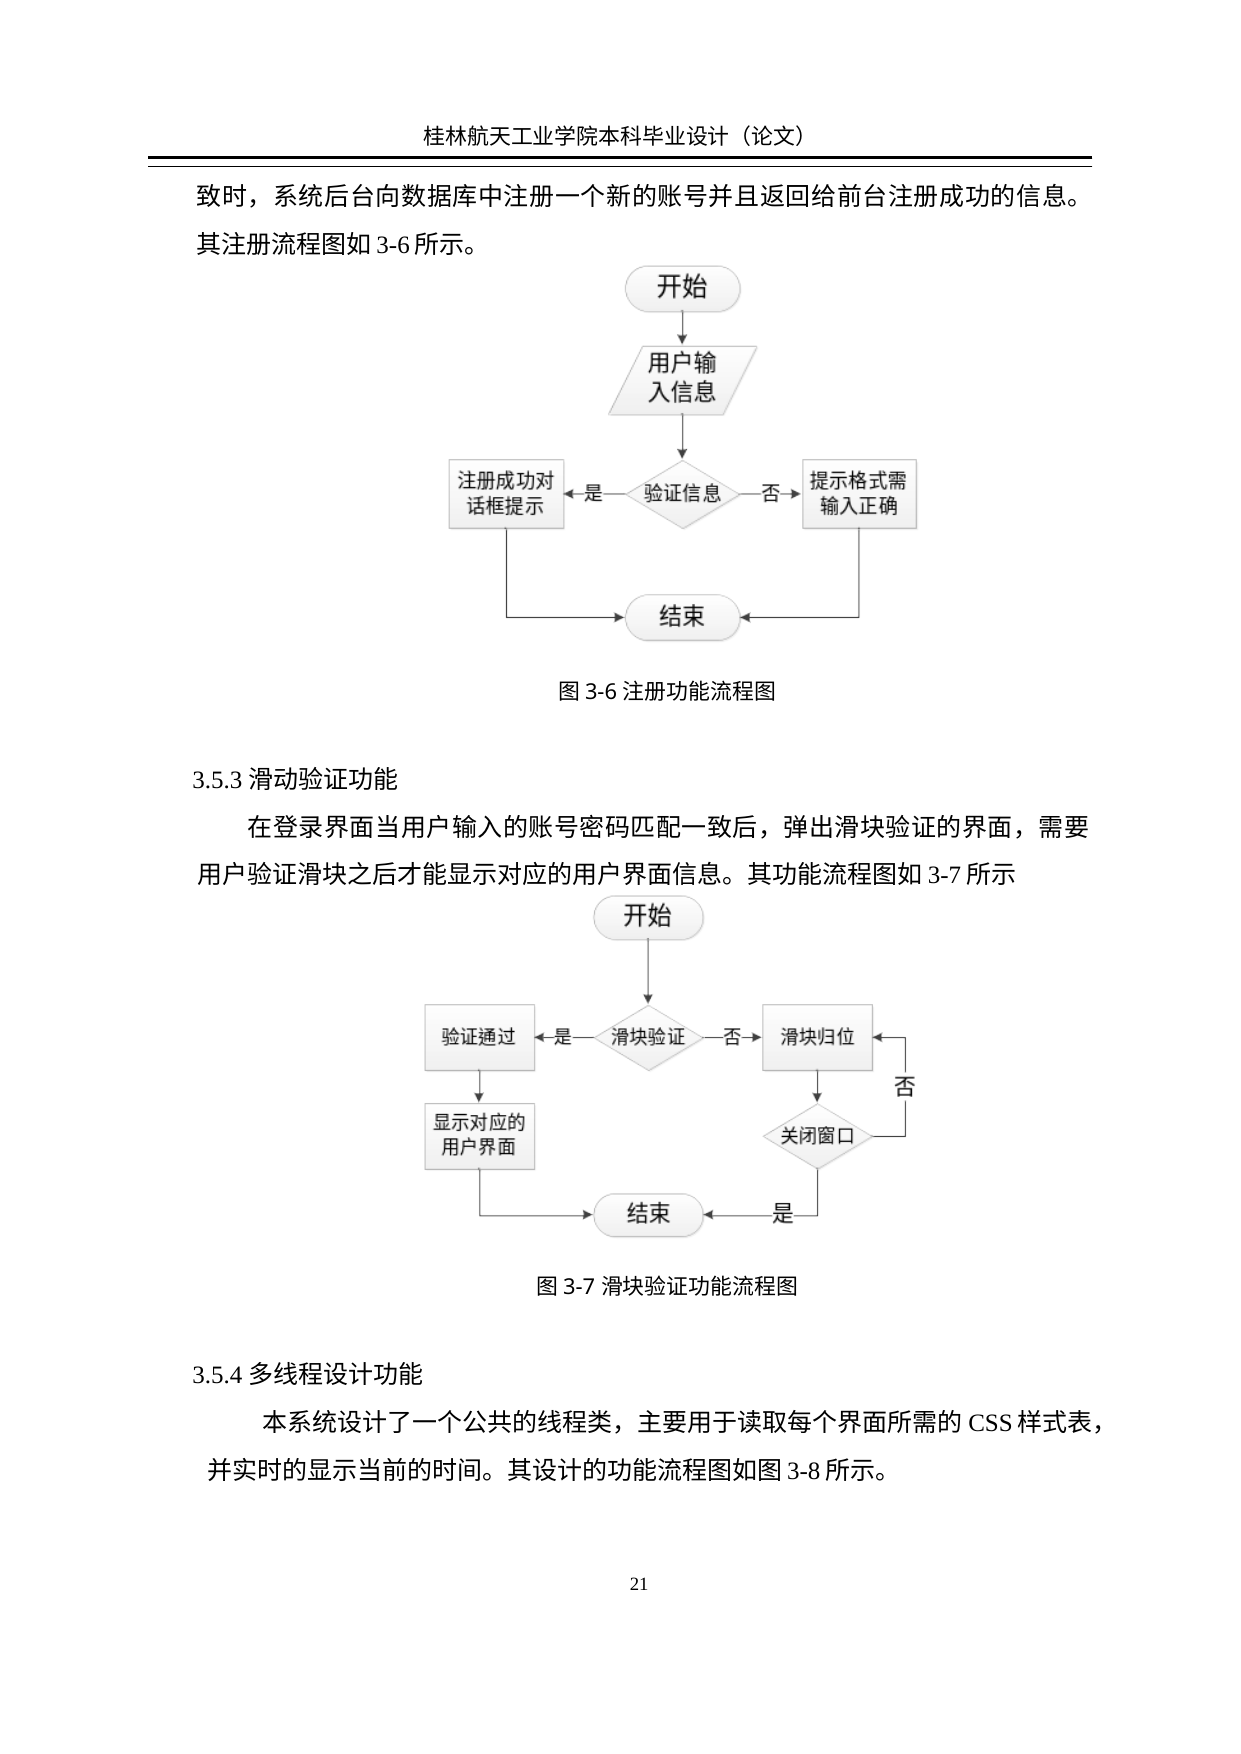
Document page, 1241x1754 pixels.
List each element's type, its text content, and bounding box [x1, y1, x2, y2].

text 在登录界面当用户输入的账号密码匹配一致后，弹出滑块验证的界面，需要用户验证滑块之后才能显示对应的用户界面信息。其功能流程图如3-7所示 [198, 798, 1092, 893]
subtitle 多线程设计功能 [192, 1345, 1092, 1393]
text 图3-6 注册功能流程图 [198, 674, 1092, 706]
subtitle 滑动验证功能 [192, 750, 1092, 798]
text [196, 167, 1092, 263]
text 本系统设计了一个公共的线程类，主要用于读取每个界面所需的CSS样式表，并实时的显示当前的时间。其设计的功能流程图如图3-8所示。 [207, 1393, 1092, 1489]
text 图3-7 滑块验证功能流程图 [198, 1269, 1092, 1301]
